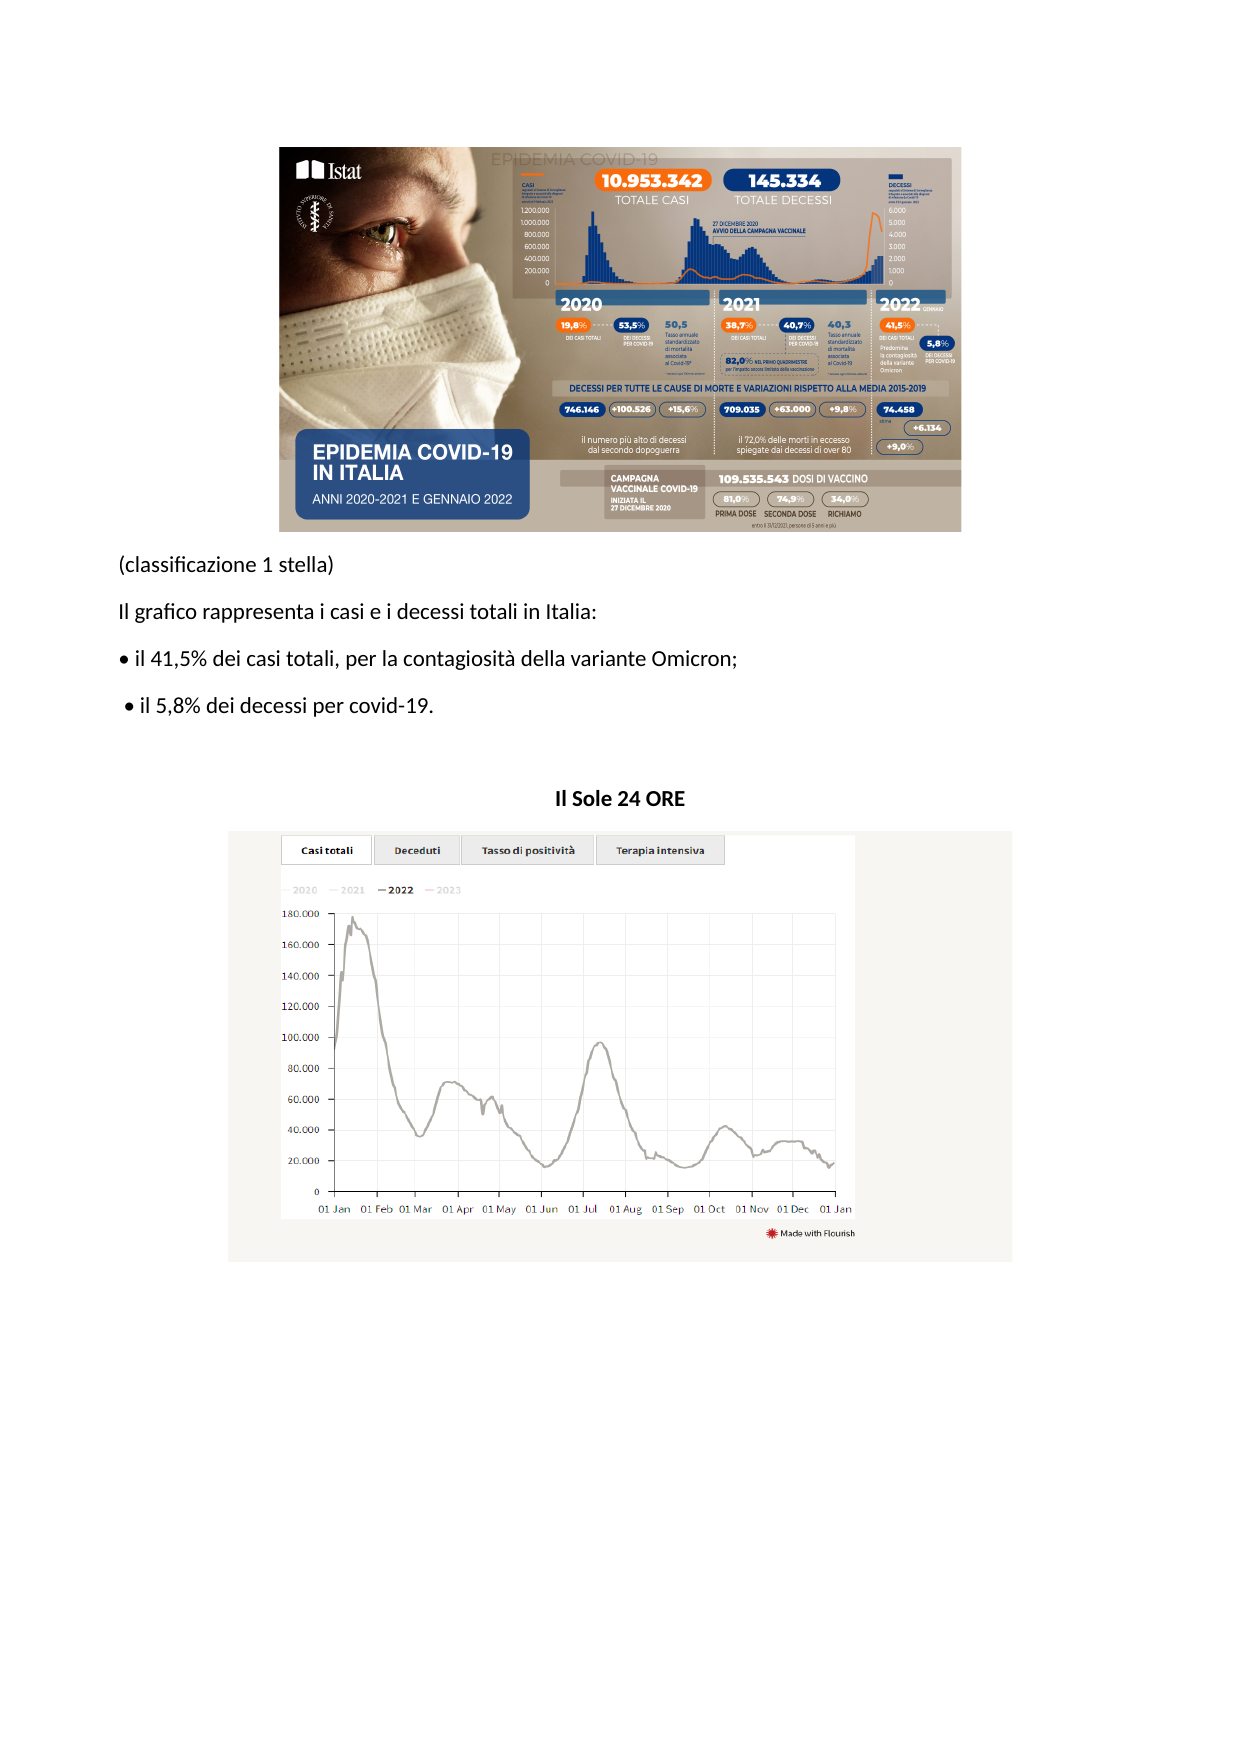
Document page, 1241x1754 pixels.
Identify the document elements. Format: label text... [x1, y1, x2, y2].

picture [227, 831, 1013, 1262]
text Il Sole 24 ORE [118, 784, 1122, 813]
text • il 5,8% dei decessi per covid-19. [118, 691, 1122, 719]
text • il 41,5% dei casi totali, per la contagiosità della variante Omicron; [118, 644, 1122, 672]
picture [279, 147, 962, 532]
text (classificazione 1 stella) [118, 550, 1122, 578]
text Il grafico rappresenta i casi e i decessi totali in Italia: [118, 597, 1122, 625]
